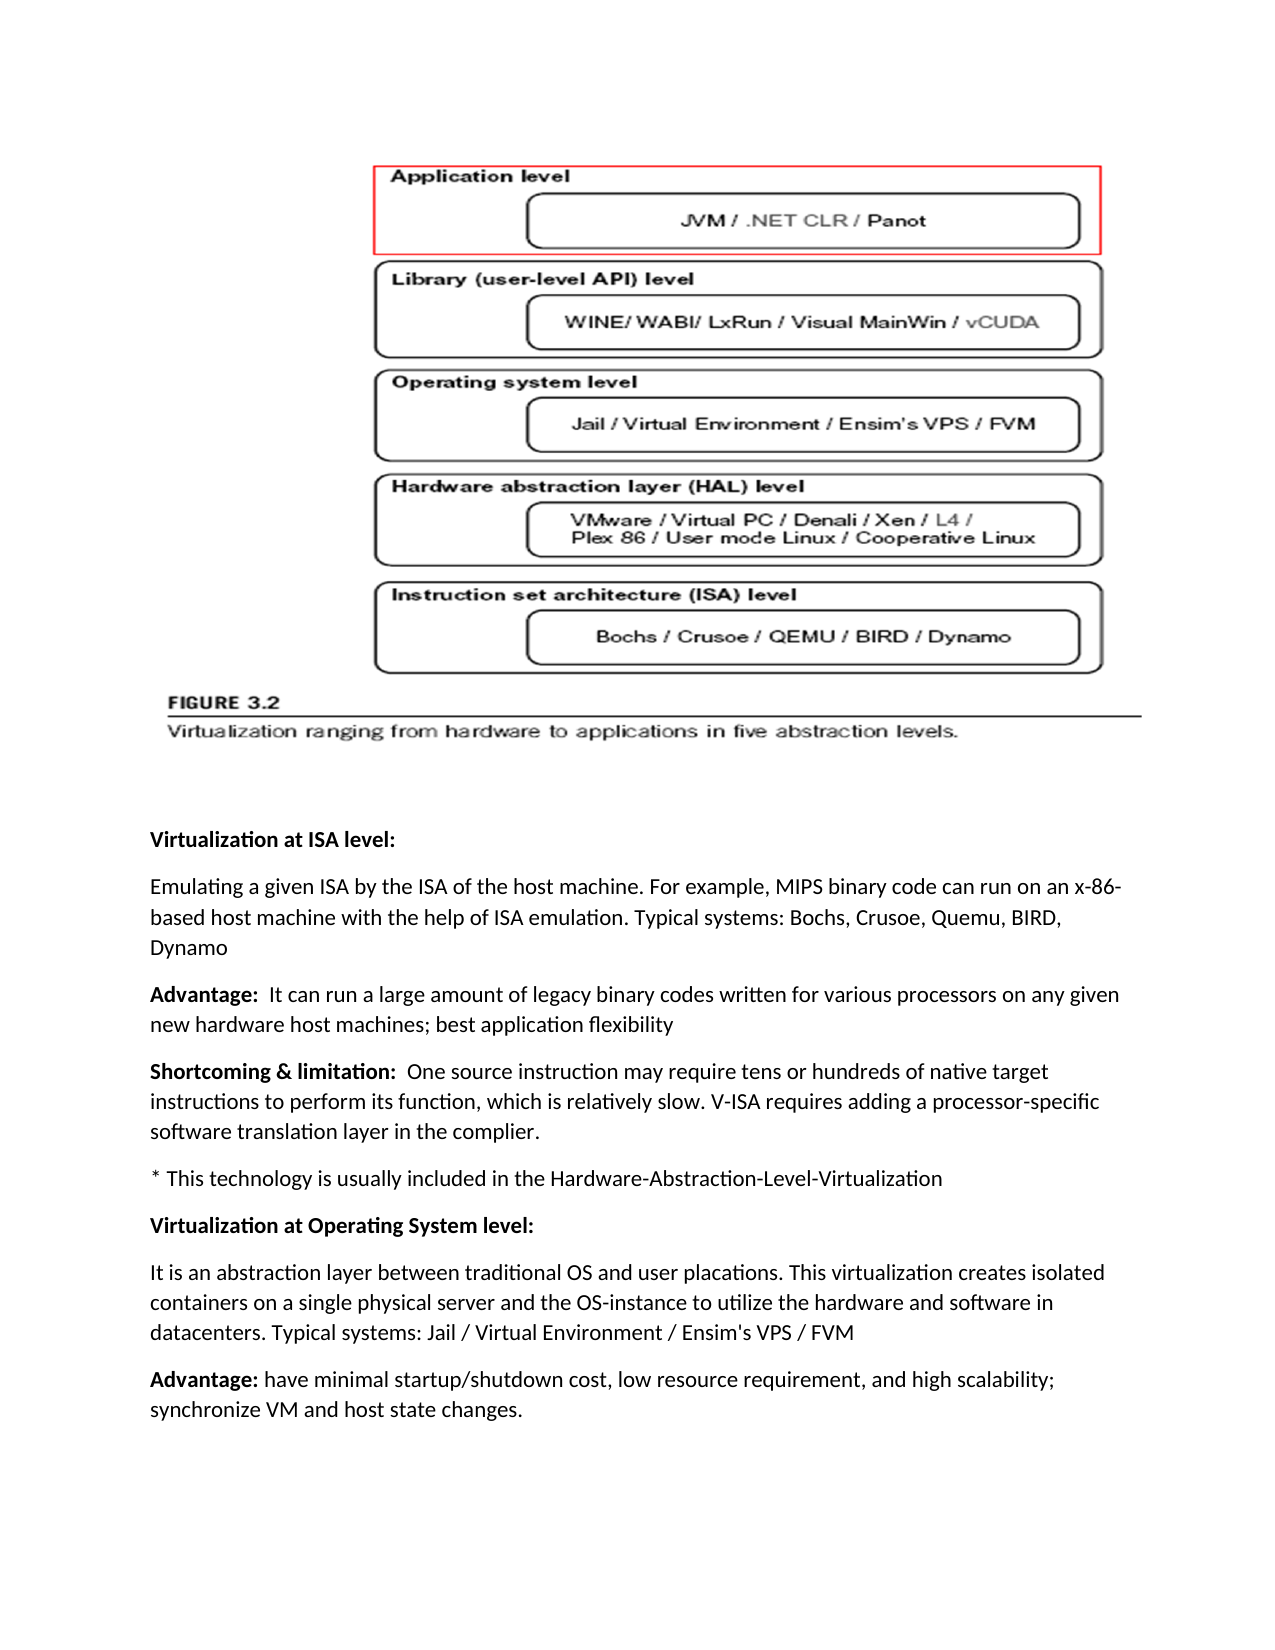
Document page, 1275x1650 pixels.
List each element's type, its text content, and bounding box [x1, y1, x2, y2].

text Shortcoming & limitation: One source instruction may require tens or hundreds of native target instructions to perform its function, which is relatively slow. V-ISA requires adding a processor-specific software translation layer in the complier. [150, 1057, 1125, 1145]
text Virtualization at Operating System level: [150, 1211, 1125, 1239]
text Virtualization at ISA level: [150, 826, 1125, 853]
text Advantage: It can run a large amount of legacy binary codes written for various processors on any given new hardware host machines; best application flexibility [150, 980, 1125, 1038]
text Emulating a given ISA by the ISA of the host machine. For example, MIPS binary code can run on an x-86-based host machine with the help of ISA emulation. Typical systems: Bochs, Crusoe, Quemu, BIRD, Dynamo [150, 872, 1125, 961]
picture [150, 150, 1142, 760]
text * This technology is usually included in the Hardware-Abstraction-Level-Virtualization [150, 1164, 1125, 1192]
text Advantage: have minimal startup/shutdown cost, low resource requirement, and high scalability; synchronize VM and host state changes. [150, 1365, 1125, 1423]
text It is an abstraction layer between traditional OS and user placations. This virtualization creates isolated containers on a single physical server and the OS-instance to utilize the hardware and software in datacenters. Typical systems: Jail / Virtual Environment / Ensim's VPS / FVM [150, 1258, 1125, 1346]
